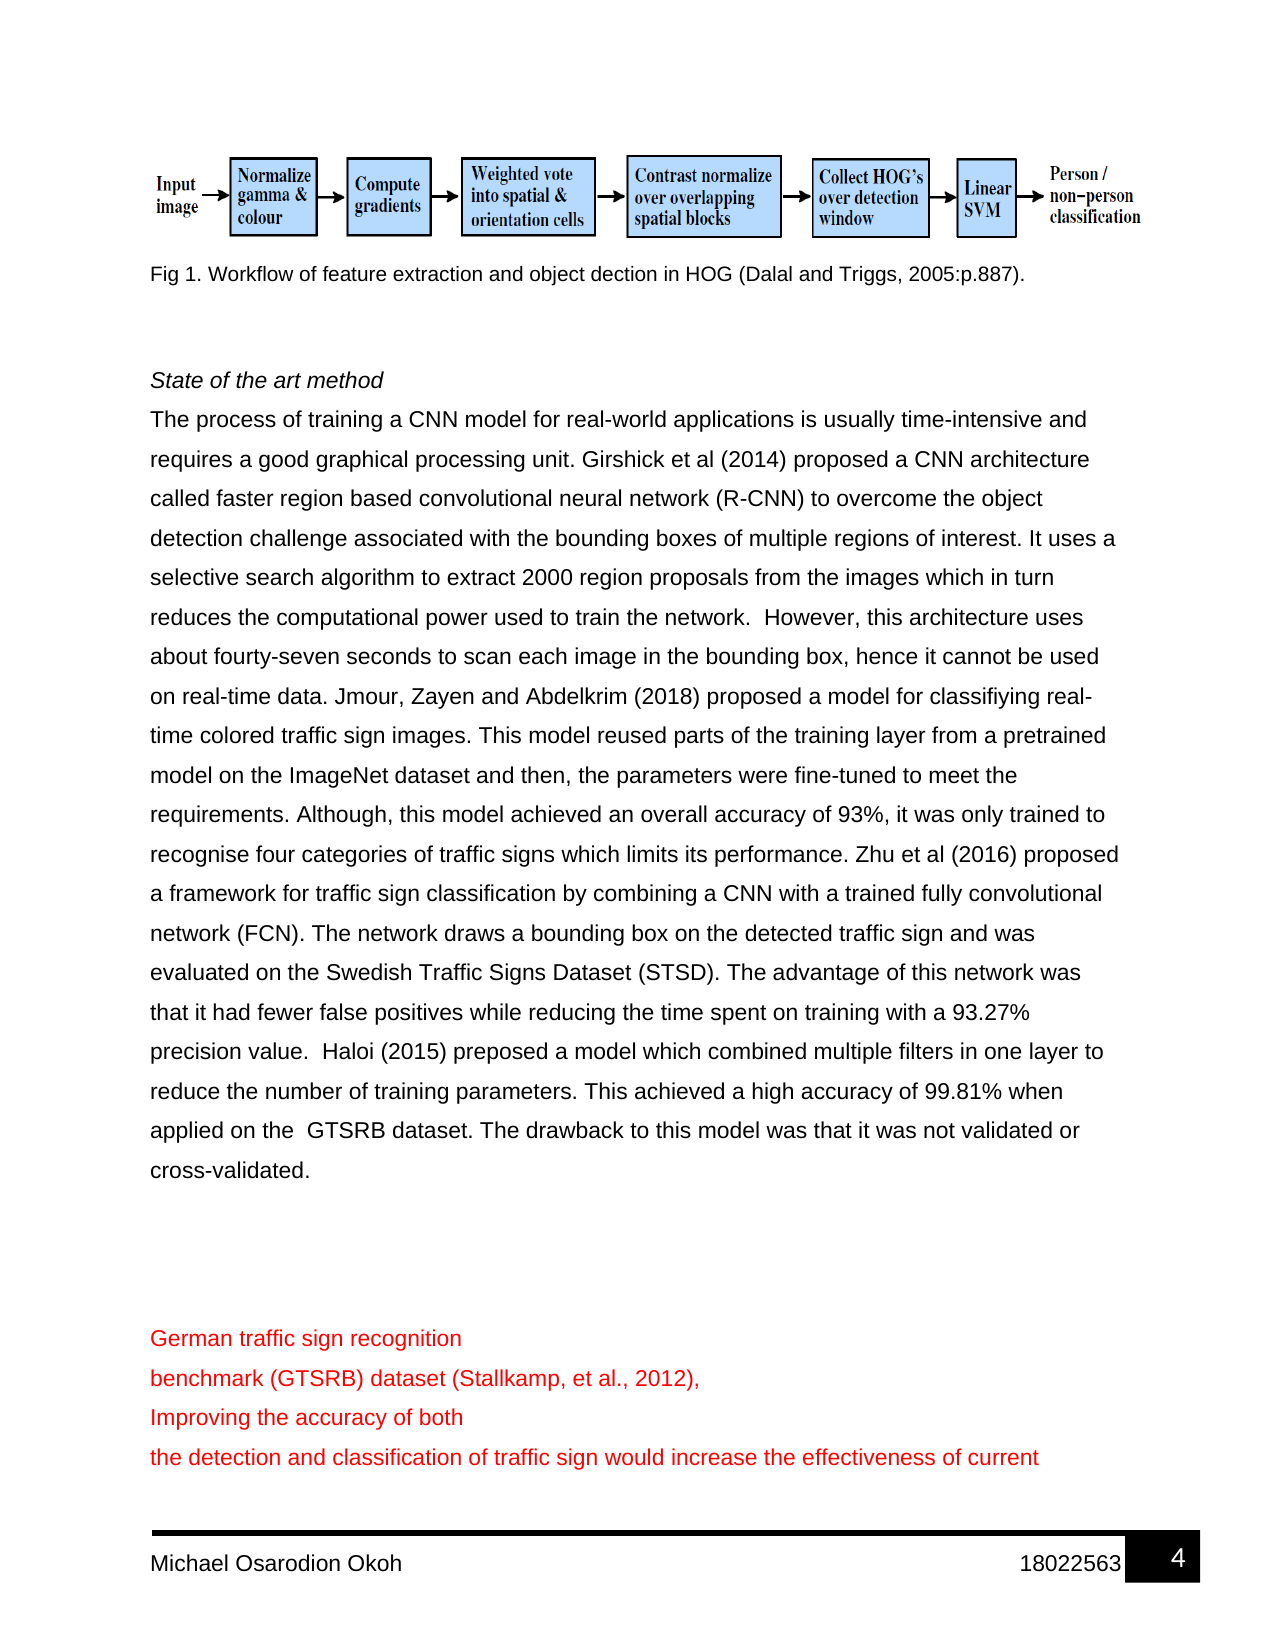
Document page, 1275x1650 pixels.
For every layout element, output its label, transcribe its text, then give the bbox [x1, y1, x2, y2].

text the detection and classification of traffic sign would increase the effectiveness of current [150, 1443, 1125, 1470]
text benchmark (GTSRB) dataset (Stallkamp, et al., 2012), [150, 1364, 1125, 1391]
text State of the art method [150, 367, 1125, 393]
text Improving the accuracy of both [150, 1404, 1125, 1430]
text The process of training a CNN model for real-world applications is usually time-intensive and requires a good graphical processing unit. Girshick et al (2014) proposed a CNN architecture called faster region based convolutional neural network (R-CNN) to overcome the object detection challenge associated with the bounding boxes of multiple regions of interest. It uses a selective search algorithm to extract 2000 region proposals from the images which in turn reduces the computational power used to train the network. However, this architecture uses about fourty-seven seconds to scan each image in the bounding box, hence it cannot be used on real-time data. Jmour, Zayen and Abdelkrim (2018) proposed a model for classifiying real-time colored traffic sign images. This model reused parts of the training layer from a pretrained model on the ImageNet dataset and then, the parameters were fine-tuned to meet the requirements. Although, this model achieved an overall accuracy of 93%, it was only trained to recognise four categories of traffic signs which limits its performance. Zhu et al (2016) proposed a framework for traffic sign classification by combining a CNN with a trained fully convolutional network (FCN). The network draws a bounding box on the detected traffic sign and was evaluated on the Swedish Traffic Signs Dataset (STSD). The advantage of this network was that it had fewer false positives while reducing the time spent on training with a 93.27% precision value. Haloi (2015) preposed a model which combined multiple filters in one layer to reduce the number of training parameters. This achieved a high accuracy of 99.81% when applied on the GTSRB dataset. The drawback to this model was that it was not validated or cross-validated. [150, 406, 1125, 1183]
picture [150, 150, 1146, 248]
text Fig 1. Workflow of feature extraction and object dection in HOG (Dalal and Triggs, 2005:p.887). [150, 262, 1125, 286]
text German traffic sign recognition [150, 1325, 1125, 1351]
